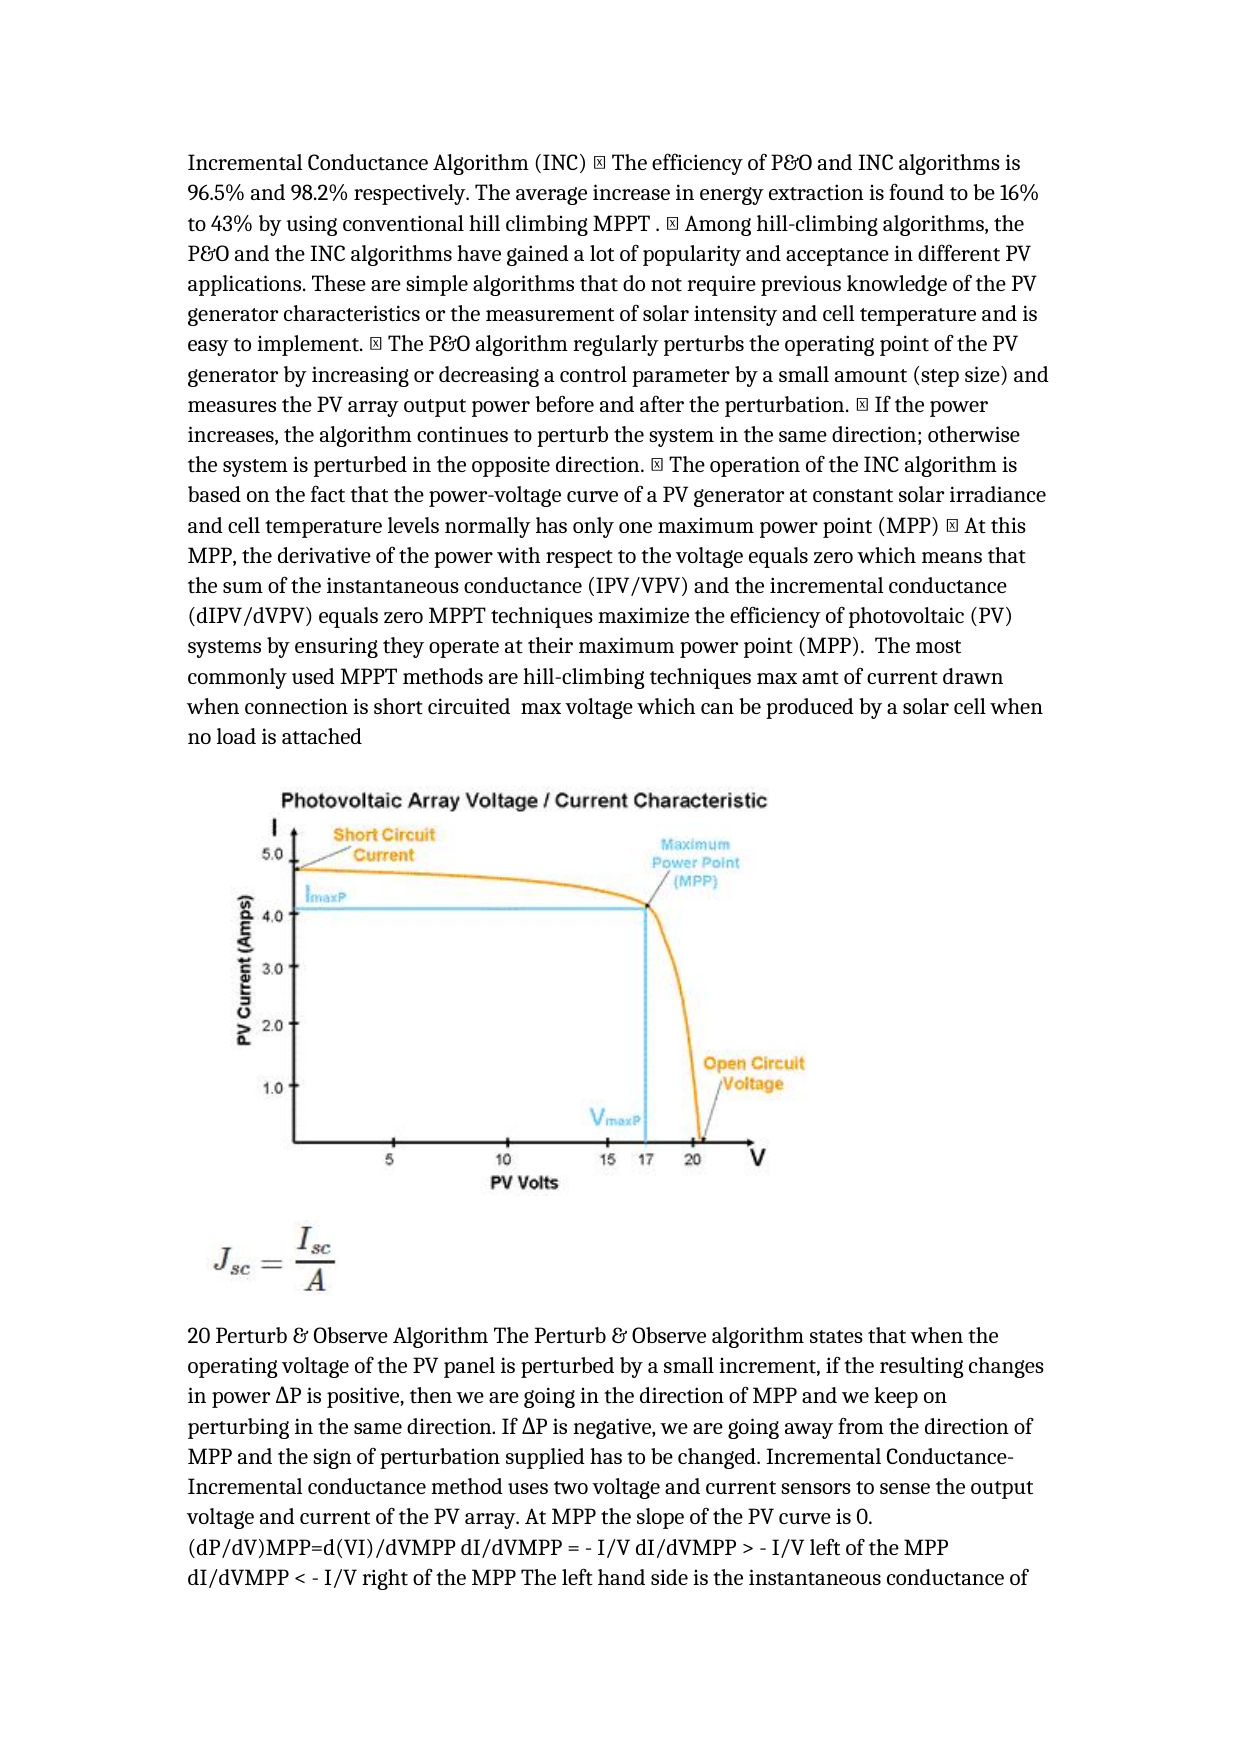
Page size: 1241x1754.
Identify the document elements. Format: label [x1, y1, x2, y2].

picture [206, 1220, 340, 1299]
picture [206, 775, 824, 1196]
text [187, 1323, 1053, 1591]
text [187, 150, 1053, 750]
